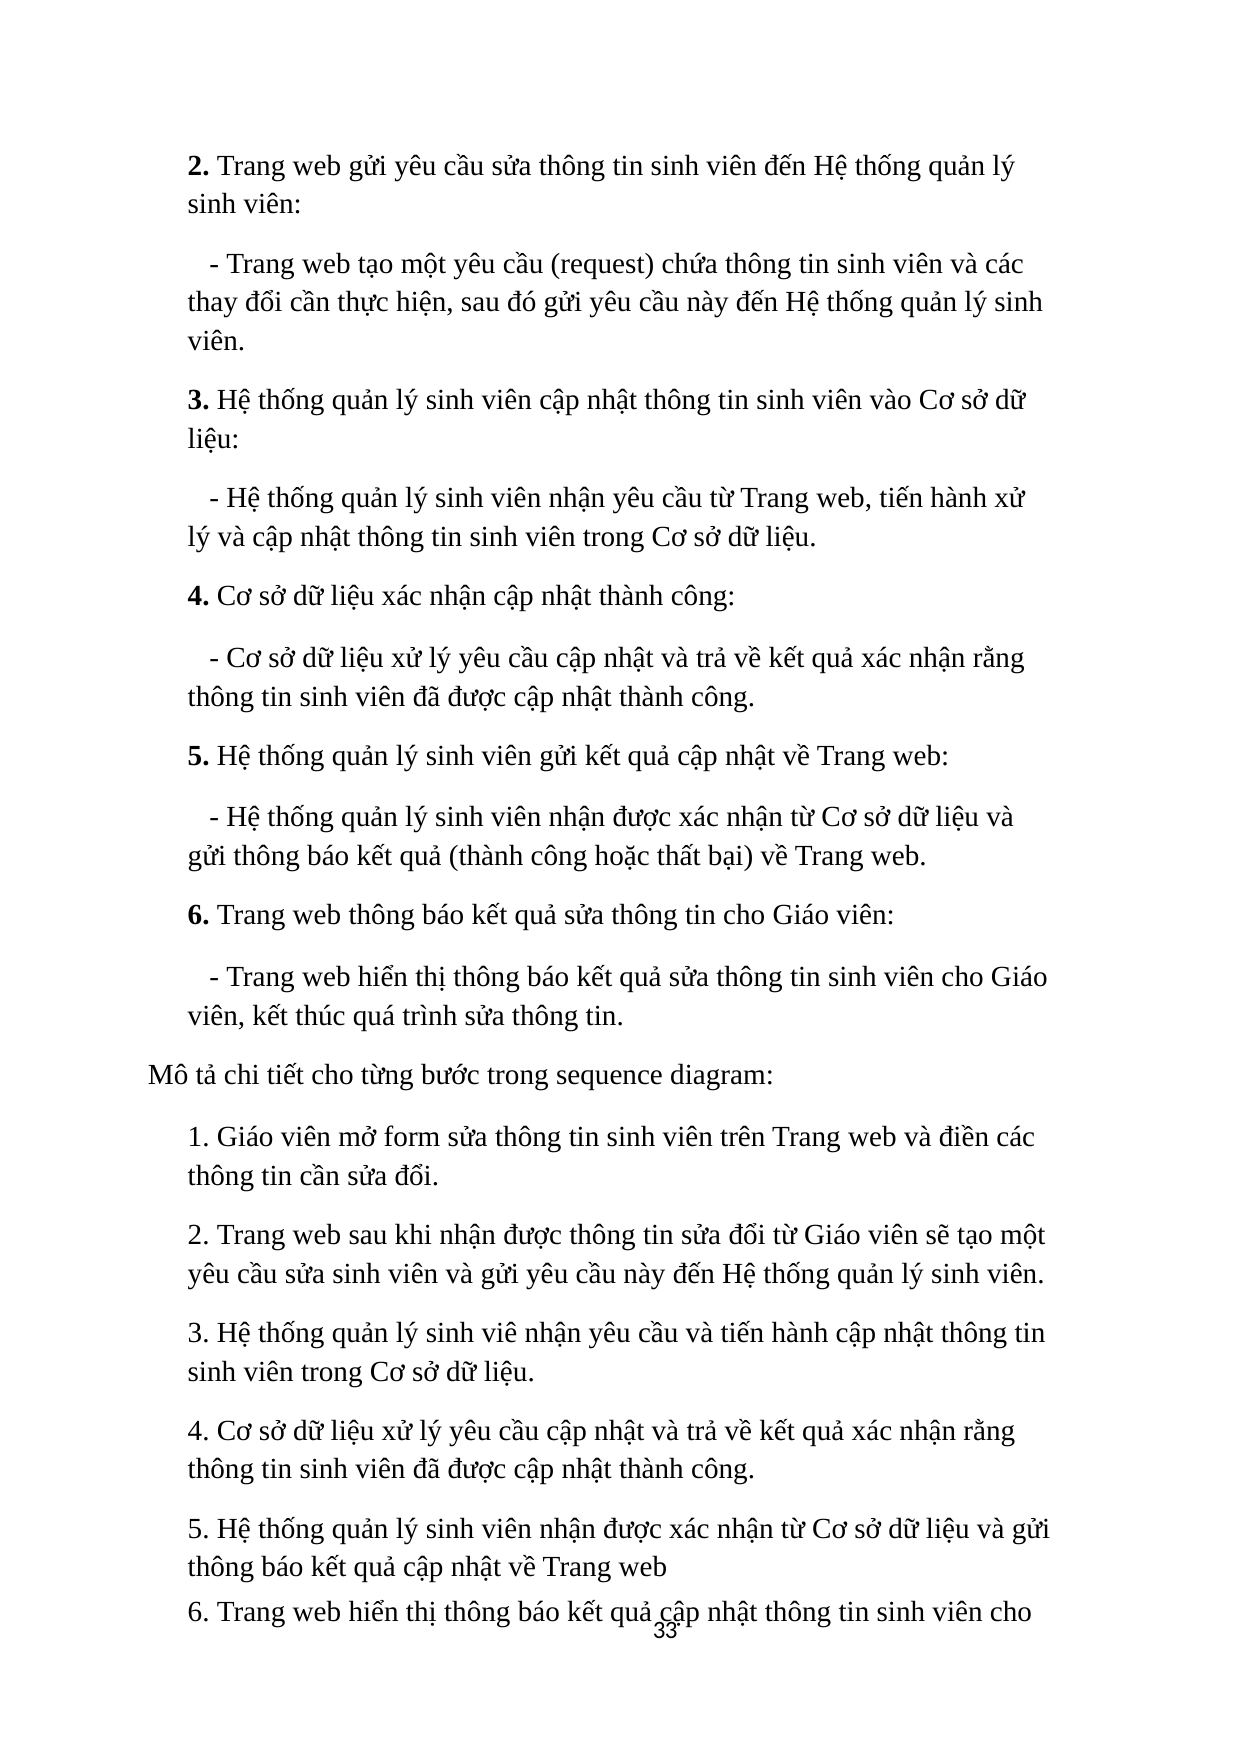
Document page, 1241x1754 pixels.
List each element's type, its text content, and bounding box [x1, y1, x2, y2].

list Trang web hiển thị thông báo kết quả sửa thông tin sinh viên cho Giáo viên, kết thúc quá trình sửa thông tin. [187, 959, 1049, 1032]
subtitle Hệ thống quản lý sinh viên gửi kết quả cập nhật về Trang web: [187, 738, 1137, 771]
subtitle Hệ thống quản lý sinh viên cập nhật thông tin sinh viên vào Cơ sở dữ liệu: [187, 382, 1034, 454]
list Giáo viên mở form sửa thông tin sinh viên trên Trang web và điền các thông tin cần sửa đổi. [187, 1119, 1037, 1191]
list Cơ sở dữ liệu xử lý yêu cầu cập nhật và trả về kết quả xác nhận rằng thông tin sinh viên đã được cập nhật thành công. [187, 640, 1025, 712]
subtitle Trang web gửi yêu cầu sửa thông tin sinh viên đến Hệ thống quản lý sinh viên: [187, 148, 1036, 220]
list Hệ thống quản lý sinh viên nhận được xác nhận từ Cơ sở dữ liệu và gửi thông báo kết quả (thành công hoặc thất bại) về Trang web. [187, 799, 1014, 872]
list Trang web sau khi nhận được thông tin sửa đổi từ Giáo viên sẽ tạo một yêu cầu sửa sinh viên và gửi yêu cầu này đến Hệ thống quản lý sinh viên. [187, 1217, 1047, 1289]
list Cơ sở dữ liệu xử lý yêu cầu cập nhật và trả về kết quả xác nhận rằng thông tin sinh viên đã được cập nhật thành công. [187, 1413, 1016, 1485]
subtitle Mô tả chi tiết cho từng bước trong sequence diagram: [148, 1057, 1137, 1091]
list Trang web tạo một yêu cầu (request) chứa thông tin sinh viên và các thay đổi cần thực hiện, sau đó gửi yêu cầu này đến Hệ thống quản lý sinh viên. [187, 246, 1043, 357]
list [187, 1594, 1033, 1628]
subtitle Trang web thông báo kết quả sửa thông tin cho Giáo viên: [187, 897, 1137, 931]
list Hệ thống quản lý sinh viên nhận được xác nhận từ Cơ sở dữ liệu và gửi thông báo kết quả cập nhật về Trang web [187, 1511, 1051, 1583]
list Hệ thống quản lý sinh viê nhận yêu cầu và tiến hành cập nhật thông tin sinh viên trong Cơ sở dữ liệu. [187, 1315, 1046, 1387]
subtitle Cơ sở dữ liệu xác nhận cập nhật thành công: [187, 578, 1137, 612]
list Hệ thống quản lý sinh viên nhận yêu cầu từ Trang web, tiến hành xử lý và cập nhật thông tin sinh viên trong Cơ sở dữ liệu. [187, 480, 1027, 552]
